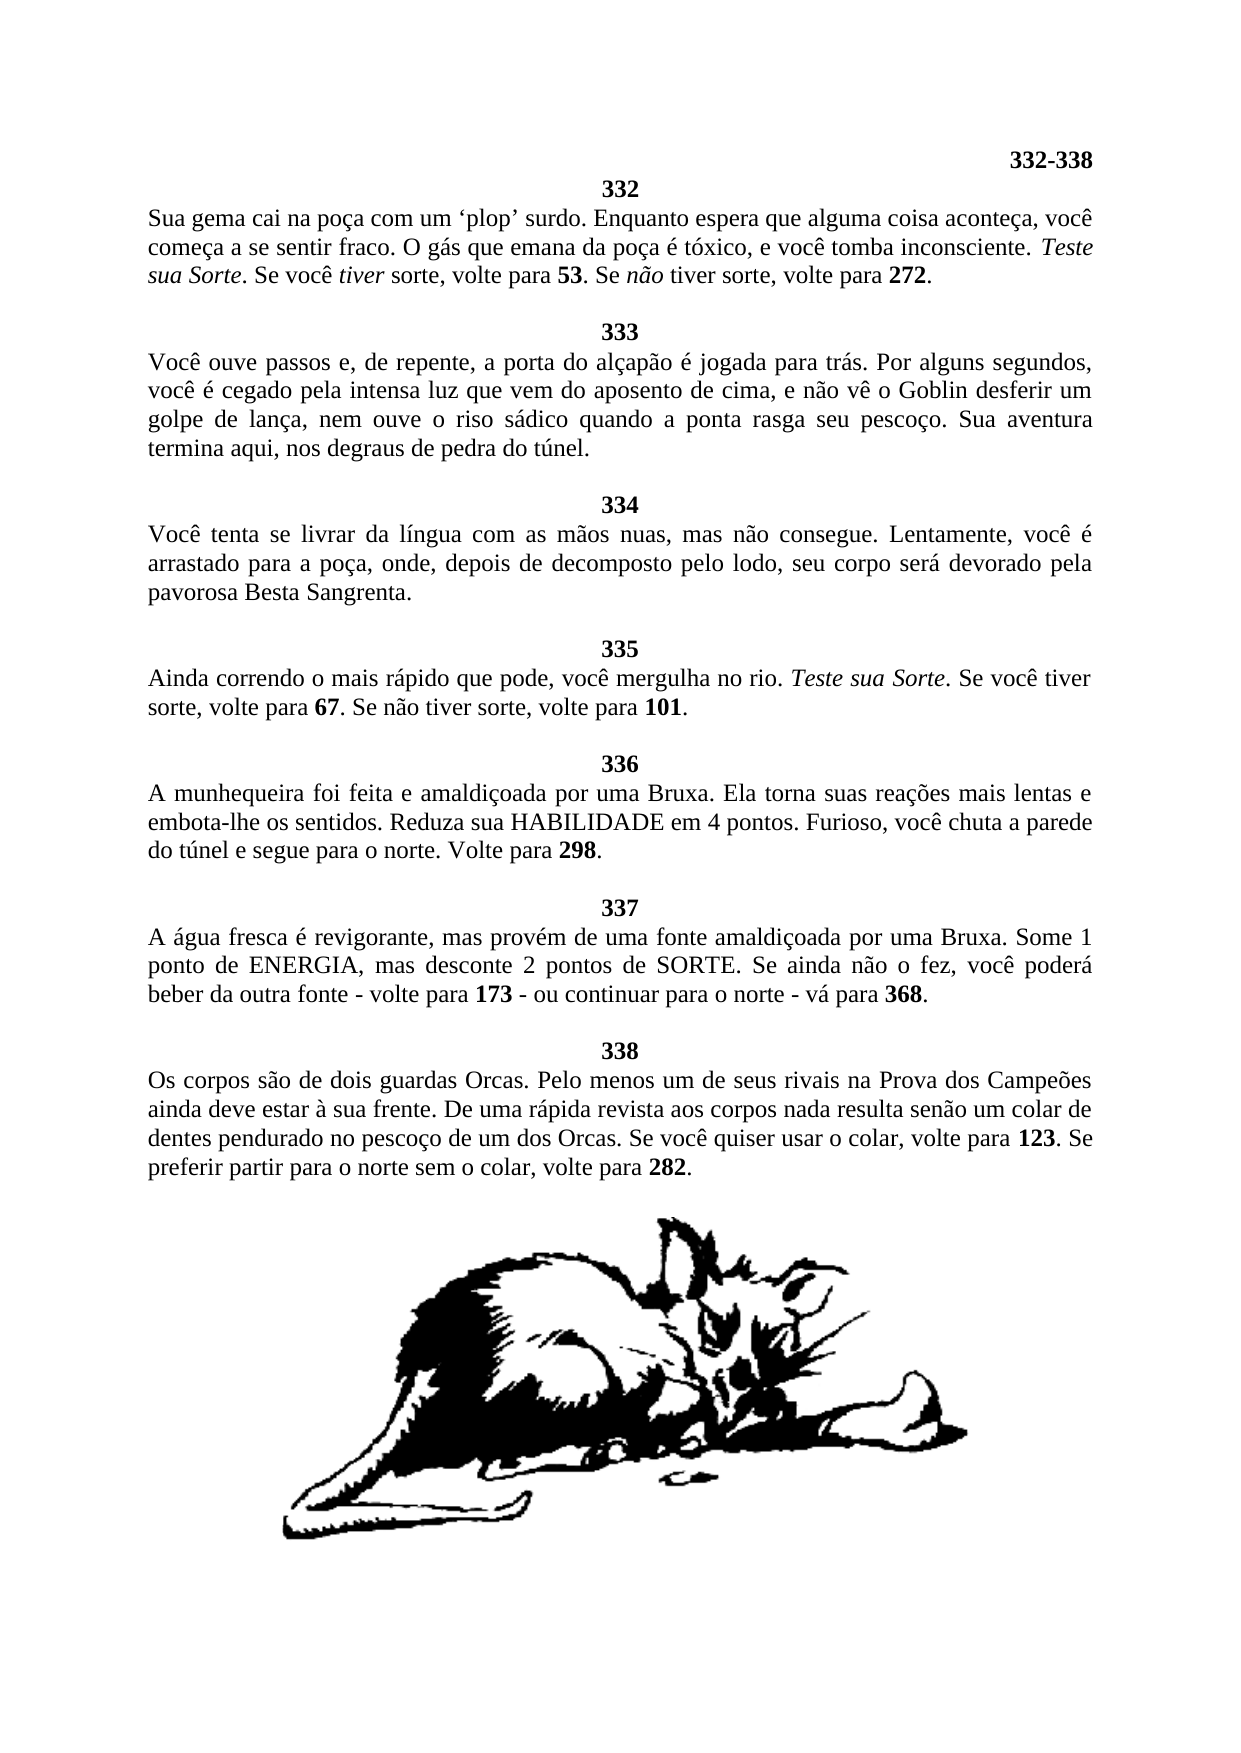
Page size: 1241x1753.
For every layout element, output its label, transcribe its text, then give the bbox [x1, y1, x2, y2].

text A munhequeira foi feita e amaldiçoada por uma Bruxa. Ela torna suas reações mais lentas e embota-lhe os sentidos. Reduza sua HABILIDADE em 4 pontos. Furioso, você chuta a parede do túnel e segue para o norte. Volte para 298. [148, 778, 1093, 864]
subtitle 338 [601, 1037, 1240, 1066]
subtitle 335 [601, 634, 1240, 663]
text Os corpos são de dois guardas Orcas. Pelo menos um de seus rivais na Prova dos Campeões ainda deve estar à sua frente. De uma rápida revista aos corpos nada resulta senão um colar de dentes pendurado no pescoço de um dos Orcas. Se você quiser usar o colar, volte para 123. Se preferir partir para o norte sem o colar, volte para 282. [148, 1066, 1093, 1181]
text 332 [175, 174, 1065, 203]
text Sua gema cai na poça com um ‘plop’ surdo. Enquanto espera que alguma coisa aconteça, você começa a se sentir fraco. O gás que emana da poça é tóxico, e você tomba inconsciente. Teste sua Sorte. Se você tiver sorte, volte para 53. Se não tiver sorte, volte para 272. [148, 203, 1093, 289]
subtitle 334 [601, 491, 1240, 519]
subtitle 333 [601, 318, 1240, 347]
text Você ouve passos e, de repente, a porta do alçapão é jogada para trás. Por alguns segundos, você é cegado pela intensa luz que vem do aposento de cima, e não vê o Goblin desferir um golpe de lança, nem ouve o riso sádico quando a ponta rasga seu pescoço. Sua aventura termina aqui, nos degraus de pedra do túnel. [148, 347, 1093, 462]
subtitle 336 [601, 749, 1240, 778]
text A água fresca é revigorante, mas provém de uma fonte amaldiçoada por uma Bruxa. Some 1 ponto de ENERGIA, mas desconte 2 pontos de SORTE. Se ainda não o fez, você poderá beber da outra fonte - volte para 173 - ou continuar para o norte - vá para 368. [148, 922, 1093, 1008]
subtitle 337 [601, 893, 1240, 922]
text Você tenta se livrar da língua com as mãos nuas, mas não consegue. Lentamente, você é arrastado para a poça, onde, depois de decomposto pelo lodo, seu corpo será devorado pela pavorosa Besta Sangrenta. [148, 519, 1093, 605]
text Ainda correndo o mais rápido que pode, você mergulha no rio. Teste sua Sorte. Se você tiver sorte, volte para 67. Se não tiver sorte, volte para 101. [148, 663, 1094, 720]
subtitle 332-338 [1007, 145, 1095, 174]
picture [282, 1217, 969, 1541]
